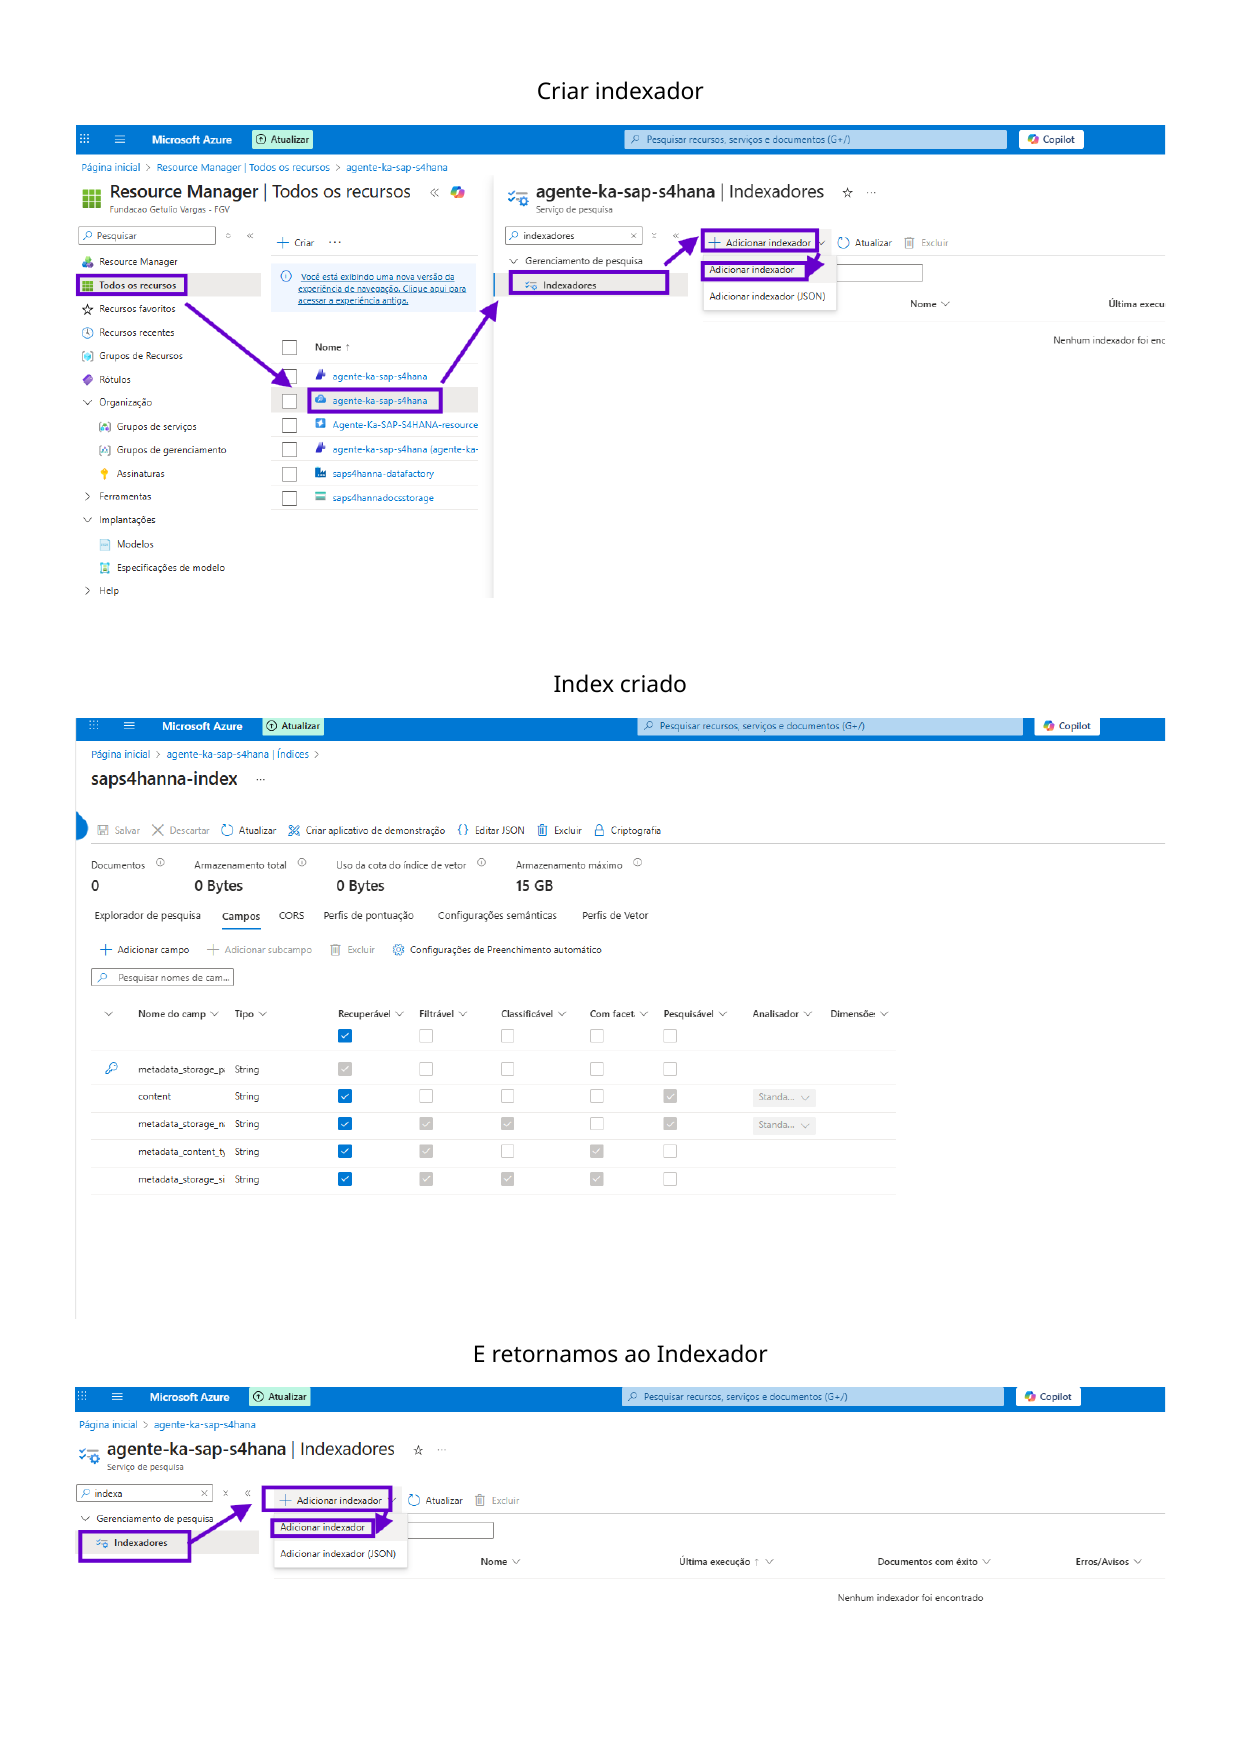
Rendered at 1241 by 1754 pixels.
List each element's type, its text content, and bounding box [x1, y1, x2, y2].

text E retornamos ao Indexador [75, 1337, 1165, 1369]
text Criar indexador [75, 75, 1165, 106]
picture [75, 718, 1166, 1319]
text Index criado [75, 668, 1165, 699]
picture [75, 125, 1166, 598]
picture [75, 1387, 1166, 1655]
